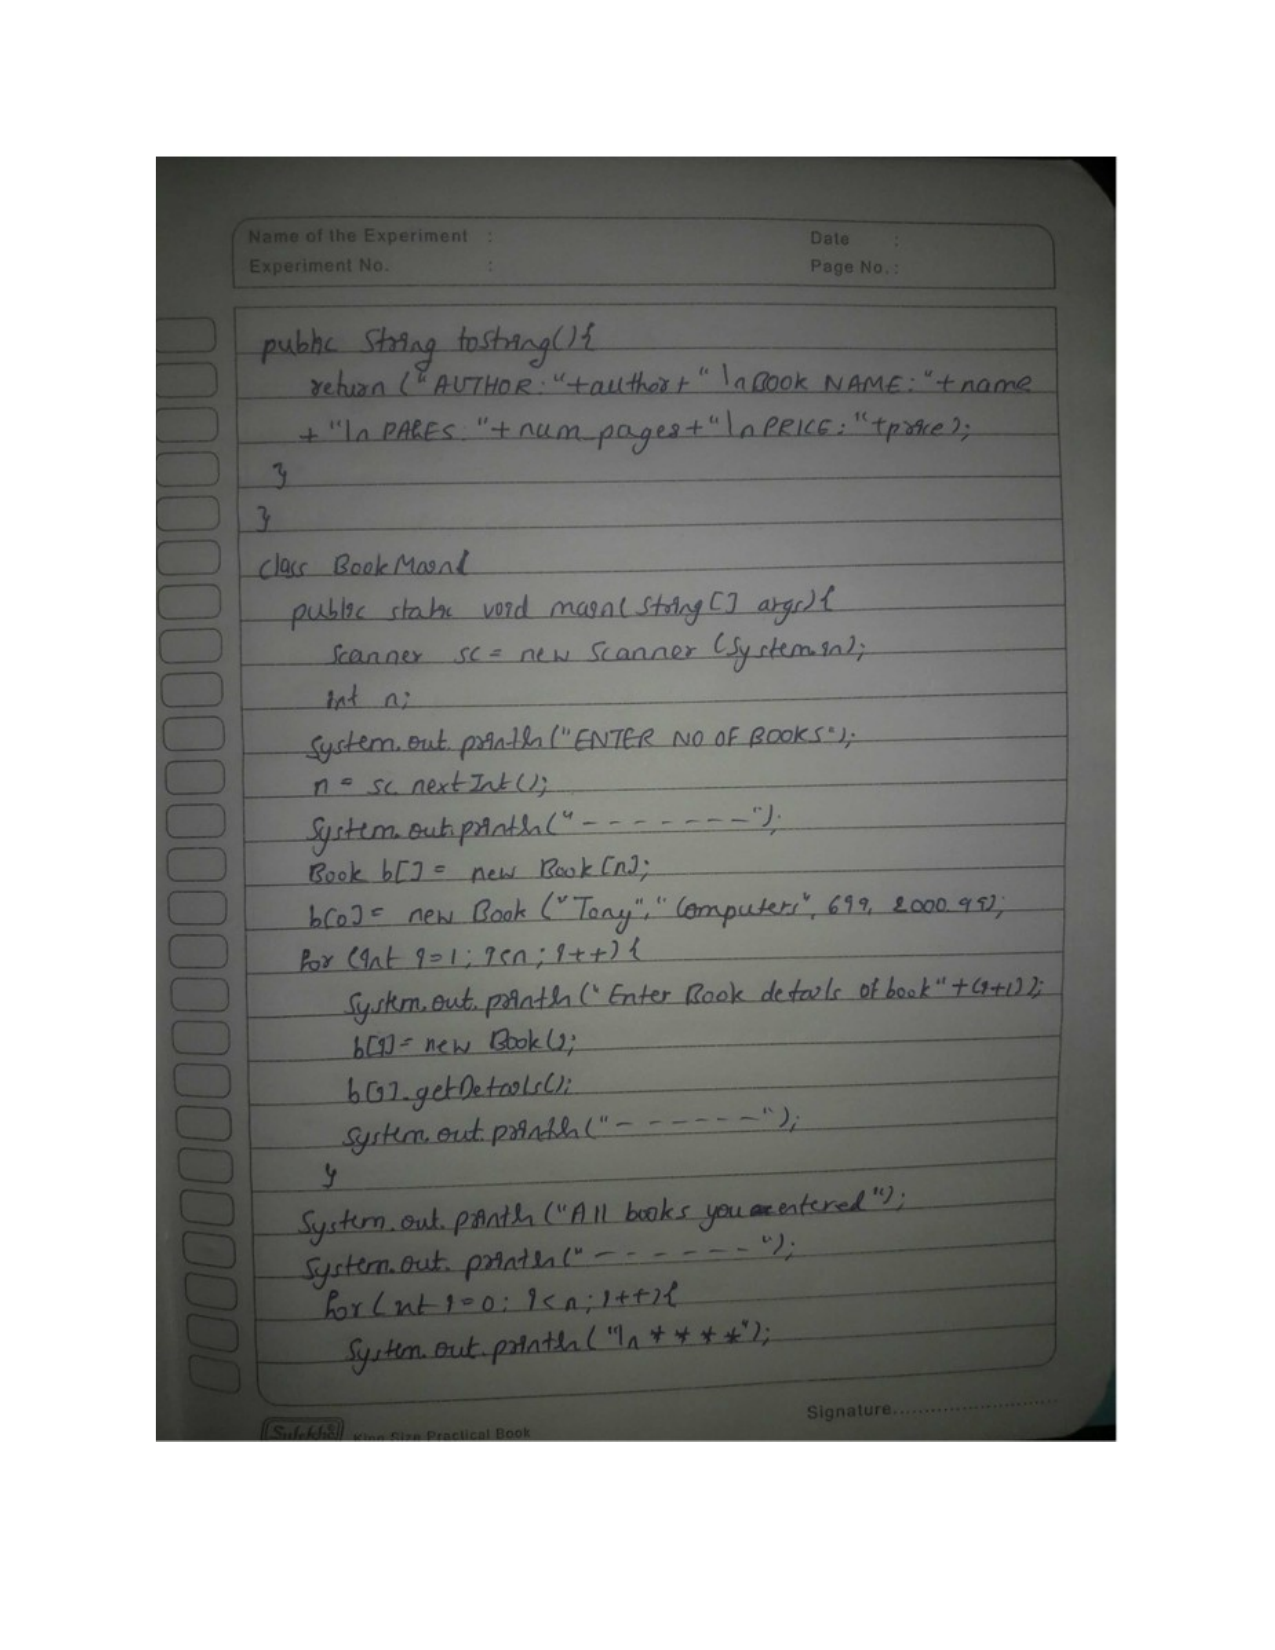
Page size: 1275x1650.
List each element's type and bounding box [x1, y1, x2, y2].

picture [155, 154, 1120, 1442]
